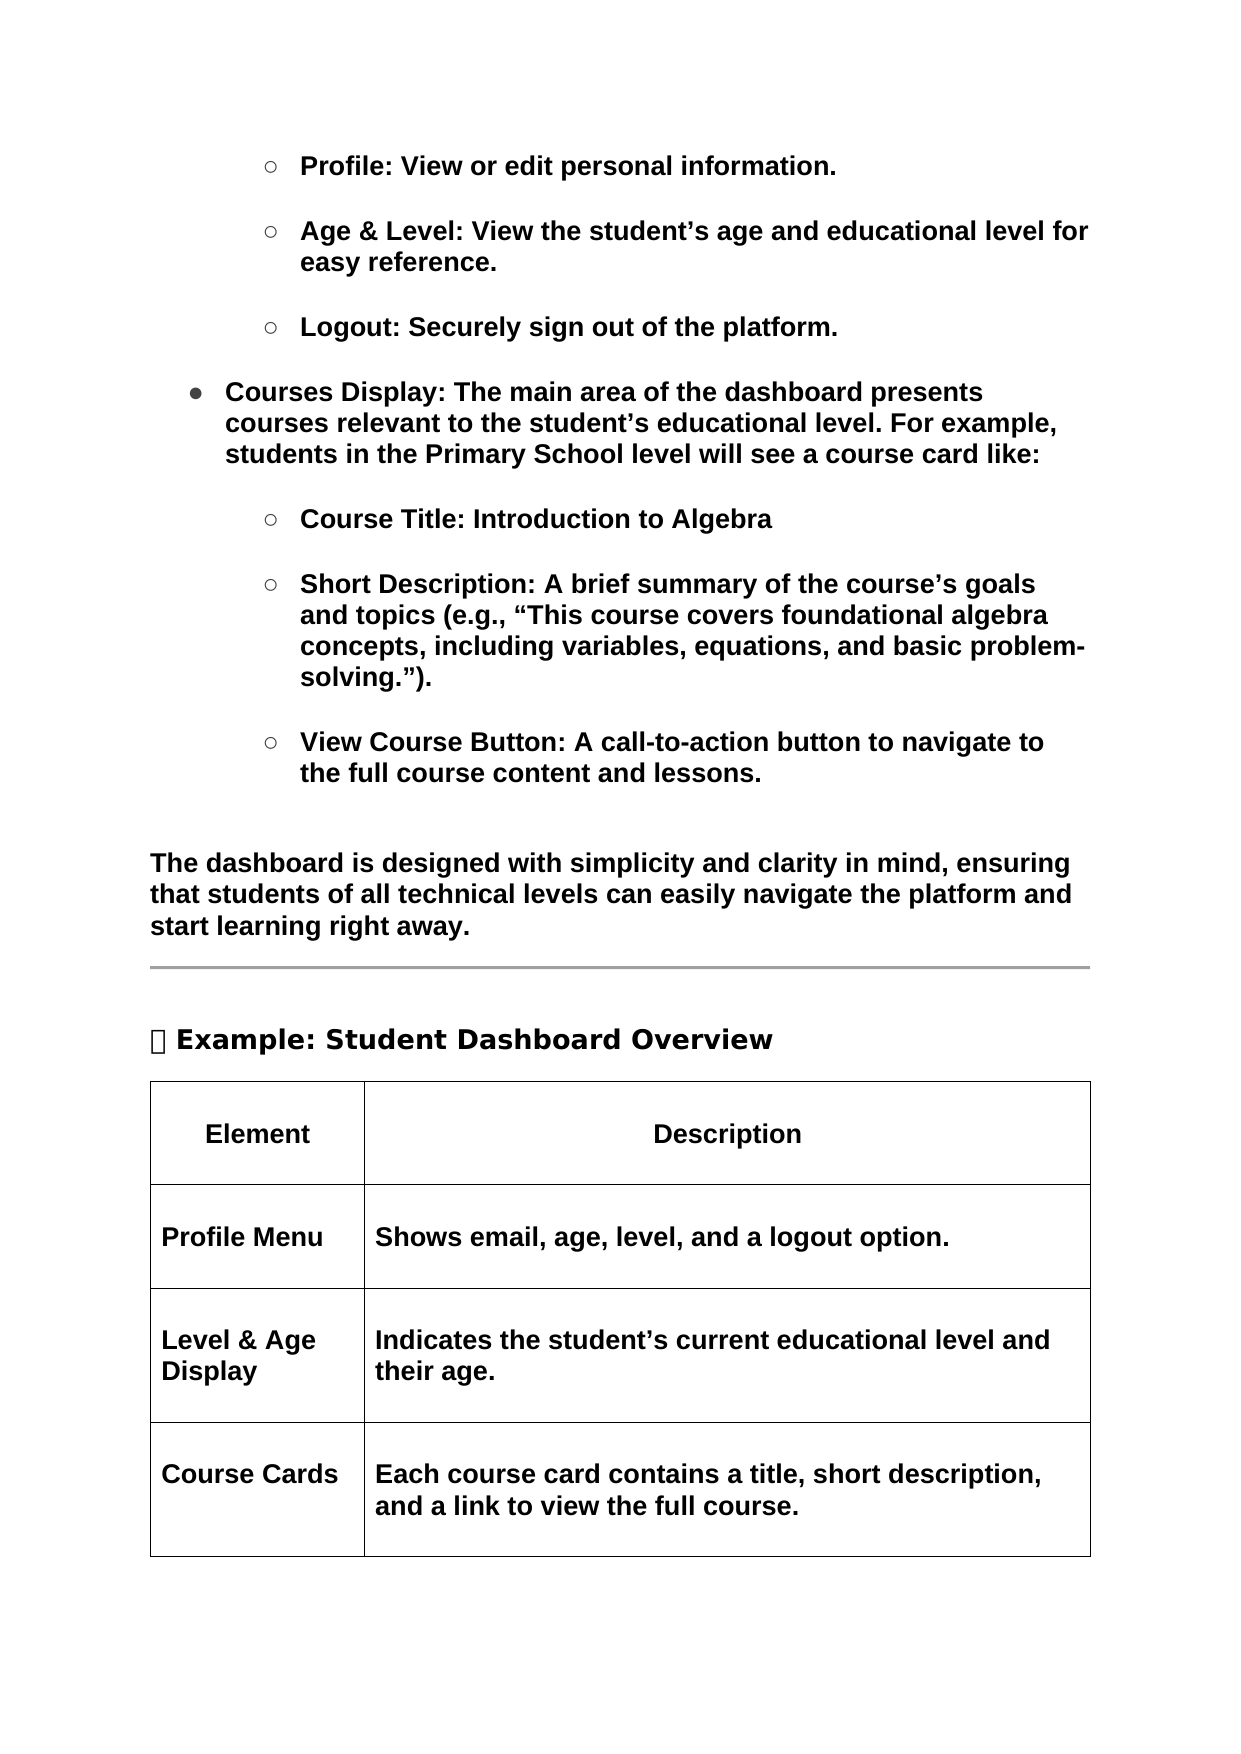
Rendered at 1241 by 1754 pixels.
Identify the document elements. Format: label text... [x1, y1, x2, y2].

subtitle View Course Button: A call-to-action button to navigate to the full course content and lessons. [262, 726, 1090, 822]
subtitle Logout: Securely sign out of the platform. [262, 311, 1090, 376]
table_cell Indicates the student’s current educational level and their age. [365, 1289, 1090, 1422]
subtitle Profile: View or edit personal information. [262, 150, 1090, 215]
subtitle Courses Display: The main area of the dashboard presents courses relevant to the student’s educational level. For example, students in the Primary School level will see a course card like: [187, 376, 1090, 503]
subtitle Course Title: Introduction to Algebra [262, 503, 1090, 568]
table_cell Level & Age Display [151, 1289, 364, 1422]
subtitle Age & Level: View the student’s age and educational level for easy reference. [262, 215, 1090, 311]
table_cell Shows email, age, level, and a logout option. [365, 1185, 1090, 1287]
table_cell Each course card contains a title, short description, and a link to view the full course. [365, 1423, 1090, 1556]
subtitle ✅ Example: Student Dashboard Overview [150, 1024, 1090, 1056]
subtitle Short Description: A brief summary of the course’s goals and topics (e.g., “This course covers foundational algebra concepts, including variables, equations, and basic problem-solving.”). [262, 568, 1090, 726]
table_header Description [365, 1082, 1090, 1184]
table_cell Course Cards [151, 1423, 364, 1556]
subtitle The dashboard is designed with simplicity and clarity in mind, ensuring that students of all technical levels can easily navigate the platform and start learning right away. [150, 847, 1090, 941]
table_cell Profile Menu [151, 1185, 364, 1287]
table_header Element [151, 1082, 364, 1184]
